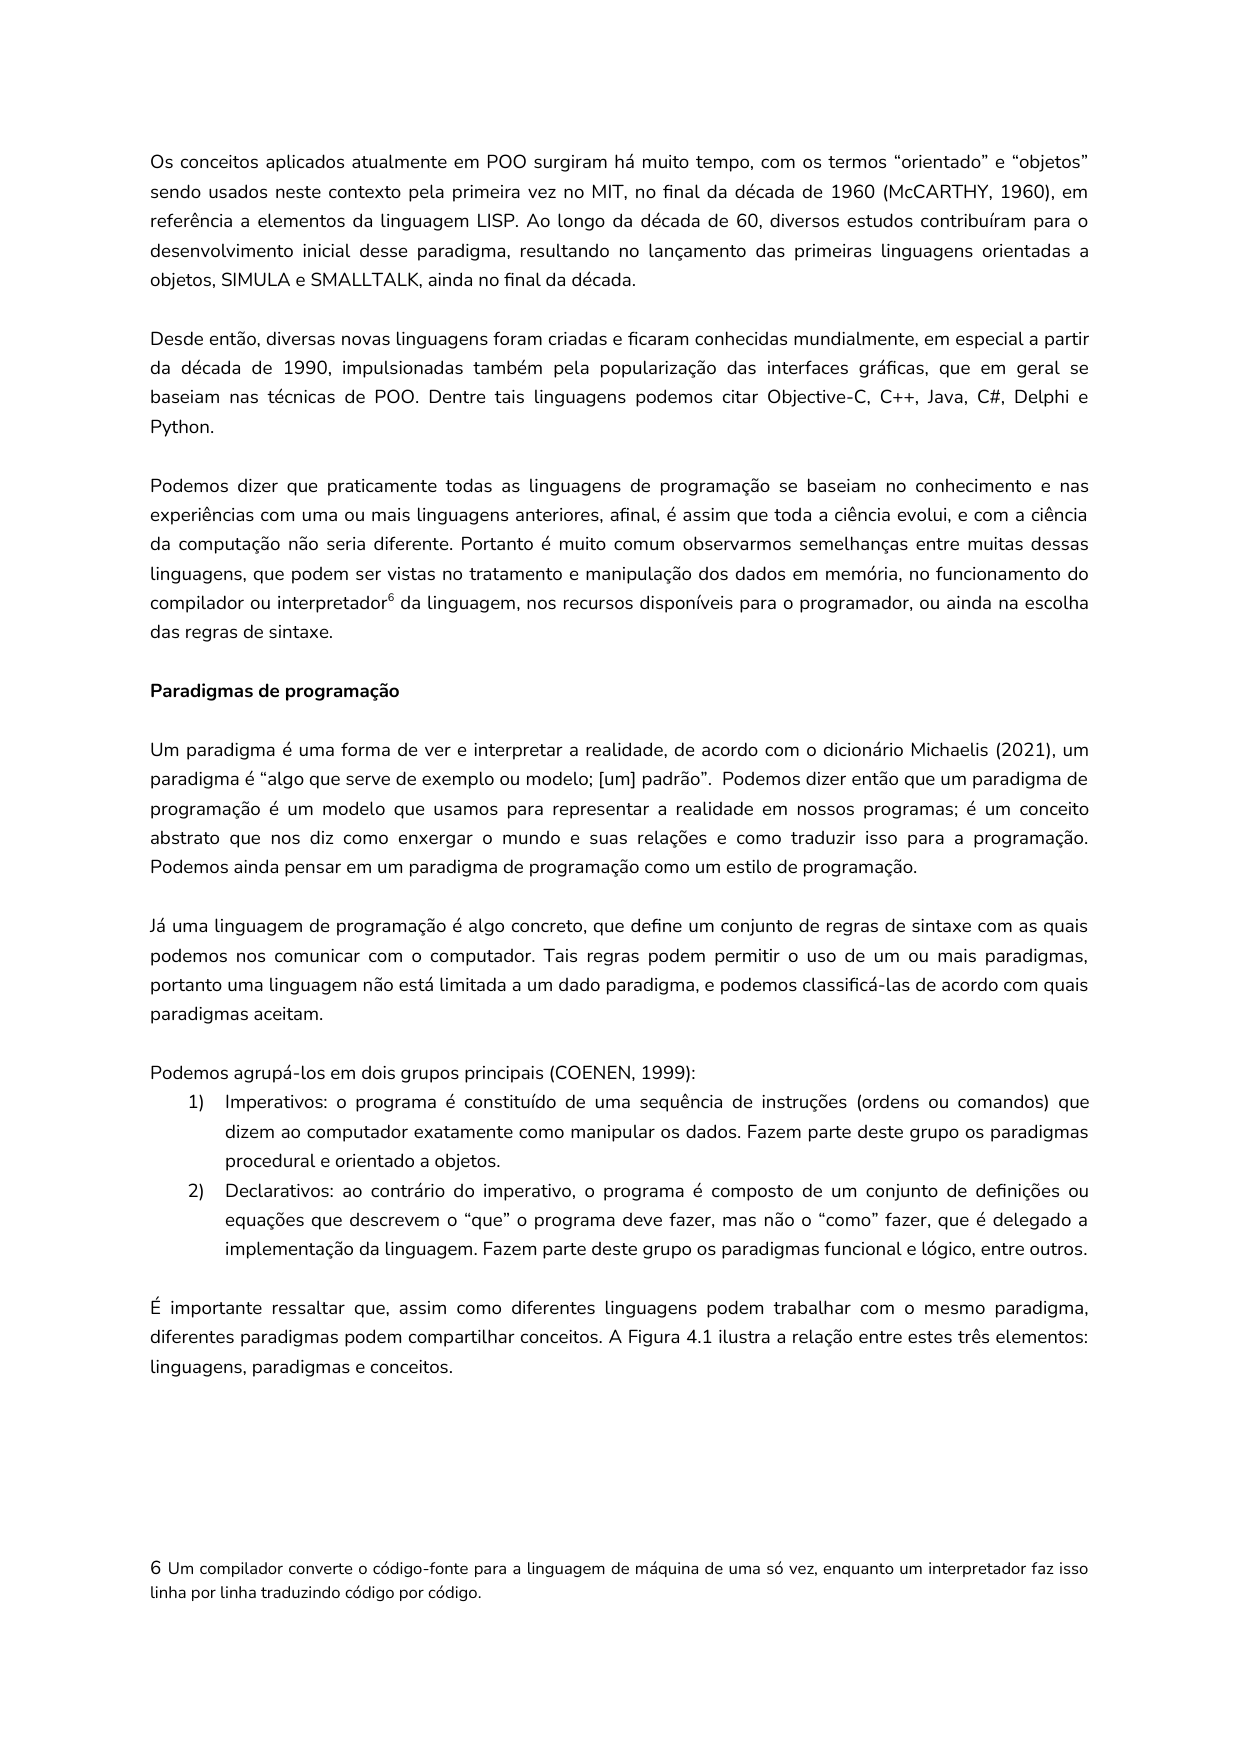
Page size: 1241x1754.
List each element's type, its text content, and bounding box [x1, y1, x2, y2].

text Já uma linguagem de programação é algo concreto, que define um conjunto de regras de sintaxe com as quais podemos nos comunicar com o computador. Tais regras podem permitir o uso de um ou mais paradigmas, portanto uma linguagem não está limitada a um dado paradigma, e podemos classificá-las de acordo com quais paradigmas aceitam. [150, 914, 1090, 1027]
list Imperativos: o programa é constituído de uma sequência de instruções (ordens ou comandos) que dizem ao computador exatamente como manipular os dados. Fazem parte deste grupo os paradigmas procedural e orientado a objetos. [187, 1090, 1090, 1174]
text Um paradigma é uma forma de ver e interpretar a realidade, de acordo com o dicionário Michaelis (2021), um paradigma é “algo que serve de exemplo ou modelo; [um] padrão”. Podemos dizer então que um paradigma de programação é um modelo que usamos para representar a realidade em nossos programas; é um conceito abstrato que nos diz como enxergar o mundo e suas relações e como traduzir isso para a programação. Podemos ainda pensar em um paradigma de programação como um estilo de programação. [150, 737, 1090, 881]
text Podemos agrupá-los em dois grupos principais (COENEN, 1999): [150, 1061, 1090, 1086]
subtitle Paradigmas de programação [150, 679, 1090, 704]
text Podemos dizer que praticamente todas as linguagens de programação se baseiam no conhecimento e nas experiências com uma ou mais linguagens anteriores, afinal, é assim que toda a ciência evolui, e com a ciência da computação não seria diferente. Portanto é muito comum observarmos semelhanças entre muitas dessas linguagens, que podem ser vistas no tratamento e manipulação dos dados em memória, no funcionamento do compilador ou interpretador da linguagem, nos recursos disponíveis para o programador, ou ainda na escolha das regras de sintaxe. [150, 473, 1090, 646]
list Declarativos: ao contrário do imperativo, o programa é composto de um conjunto de definições ou equações que descrevem o “que” o programa deve fazer, mas não o “como” fazer, que é delegado a implementação da linguagem. Fazem parte deste grupo os paradigmas funcional e lógico, entre outros. [187, 1178, 1090, 1262]
text Desde então, diversas novas linguagens foram criadas e ficaram conhecidas mundialmente, em especial a partir da década de 1990, impulsionadas também pela popularização das interfaces gráficas, que em geral se baseiam nas técnicas de POO. Dentre tais linguagens podemos citar Objective-C, C++, Java, C#, Delphi e Python. [150, 326, 1090, 440]
text Os conceitos aplicados atualmente em POO surgiram há muito tempo, com os termos “orientado” e “objetos” sendo usados neste contexto pela primeira vez no MIT, no final da década de 1960 (McCARTHY, 1960), em referência a elementos da linguagem LISP. Ao longo da década de 60, diversos estudos contribuíram para o desenvolvimento inicial desse paradigma, resultando no lançamento das primeiras linguagens orientadas a objetos, SIMULA e SMALLTALK, ainda no final da década. [150, 150, 1090, 293]
text É importante ressaltar que, assim como diferentes linguagens podem trabalhar com o mesmo paradigma, diferentes paradigmas podem compartilhar conceitos. A Figura 4.1 ilustra a relação entre estes três elementos: linguagens, paradigmas e conceitos. [150, 1296, 1090, 1380]
